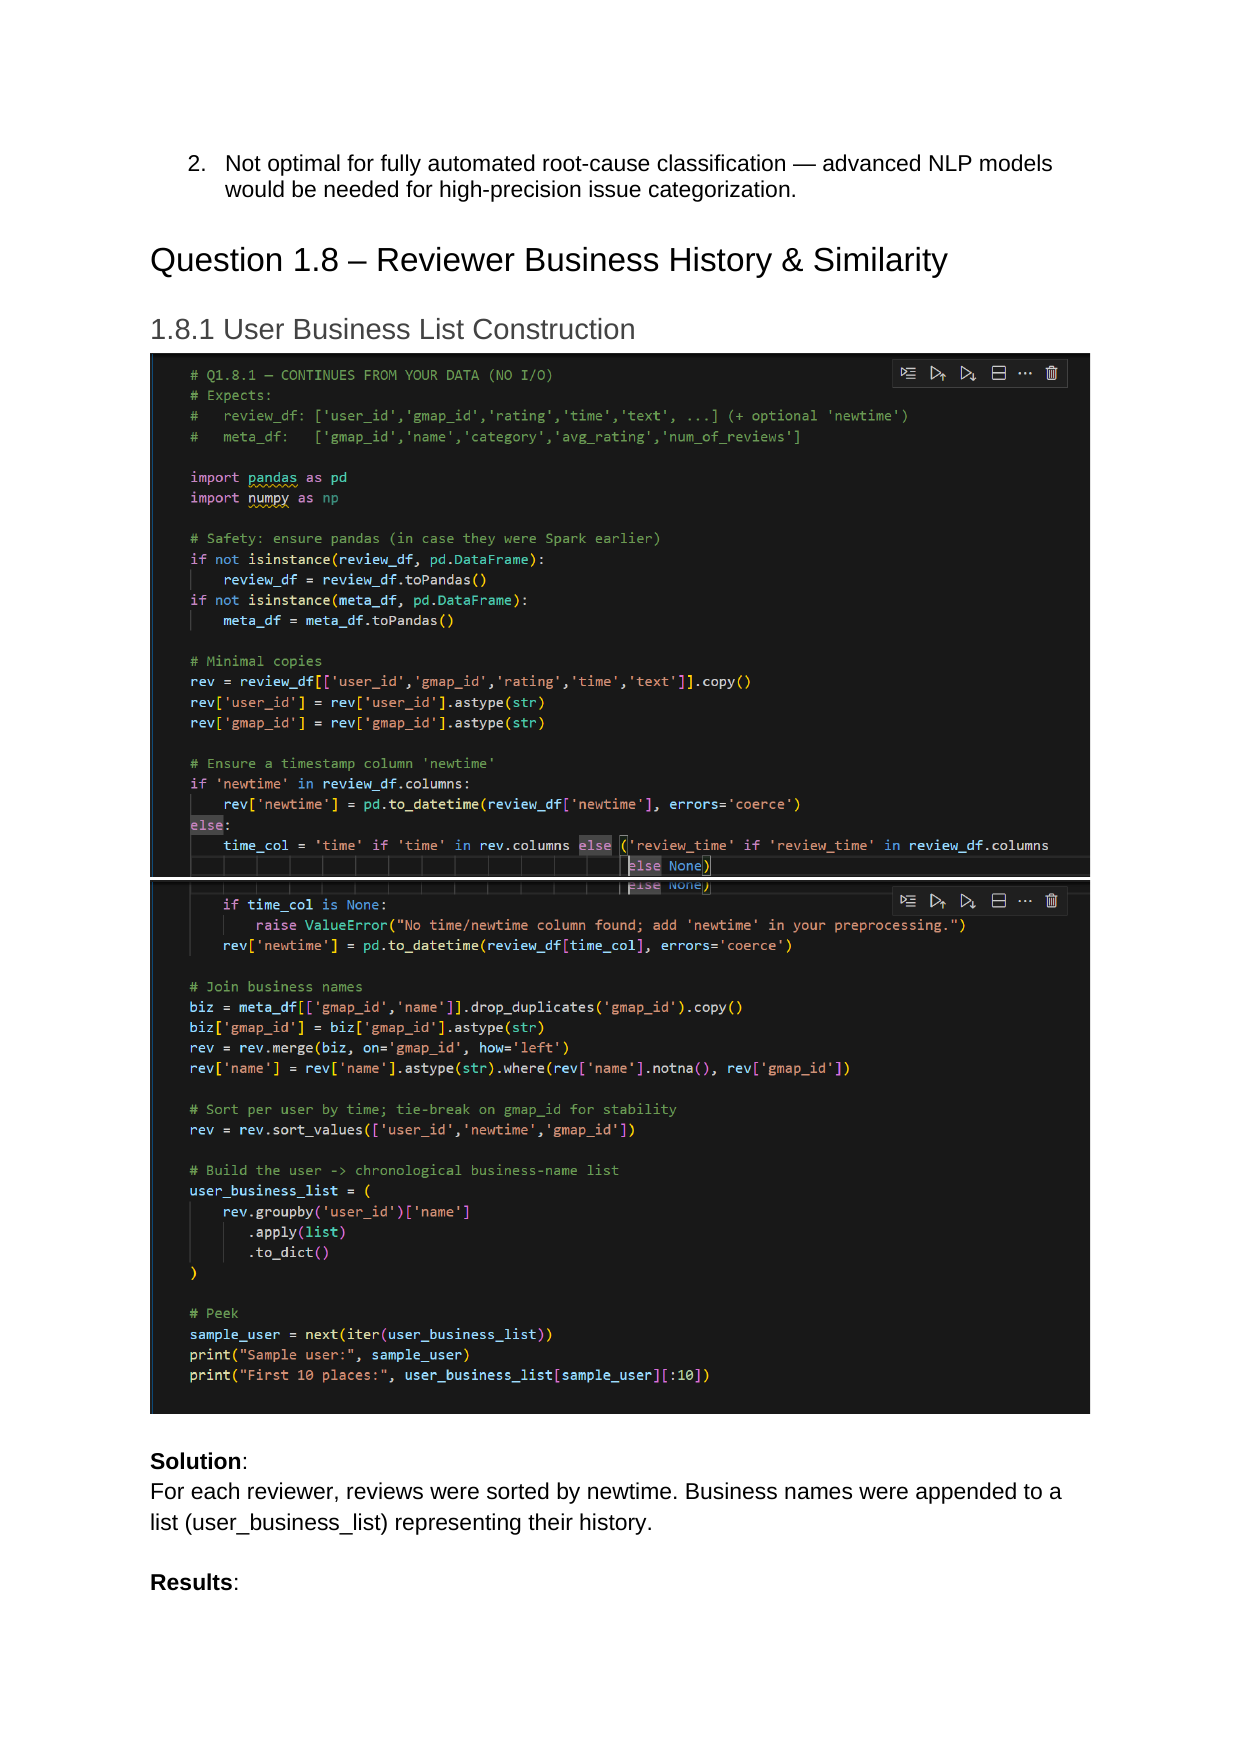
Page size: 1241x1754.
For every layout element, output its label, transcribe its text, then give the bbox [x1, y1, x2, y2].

text For each reviewer, reviews were sorted by newtime. Business names were appended to a list (user_business_list) representing their history. [150, 1478, 1090, 1535]
picture [150, 353, 1091, 877]
subtitle 1.8.1 User Business List Construction [150, 312, 1090, 346]
picture [150, 880, 1091, 1414]
text Solution: [150, 1448, 1090, 1474]
list Not optimal for fully automated root-cause classification — advanced NLP models would be needed for high-precision issue categorization. [187, 150, 1090, 203]
text Results: [150, 1569, 1090, 1595]
subtitle Question 1.8 – Reviewer Business History & Similarity [150, 240, 1090, 279]
